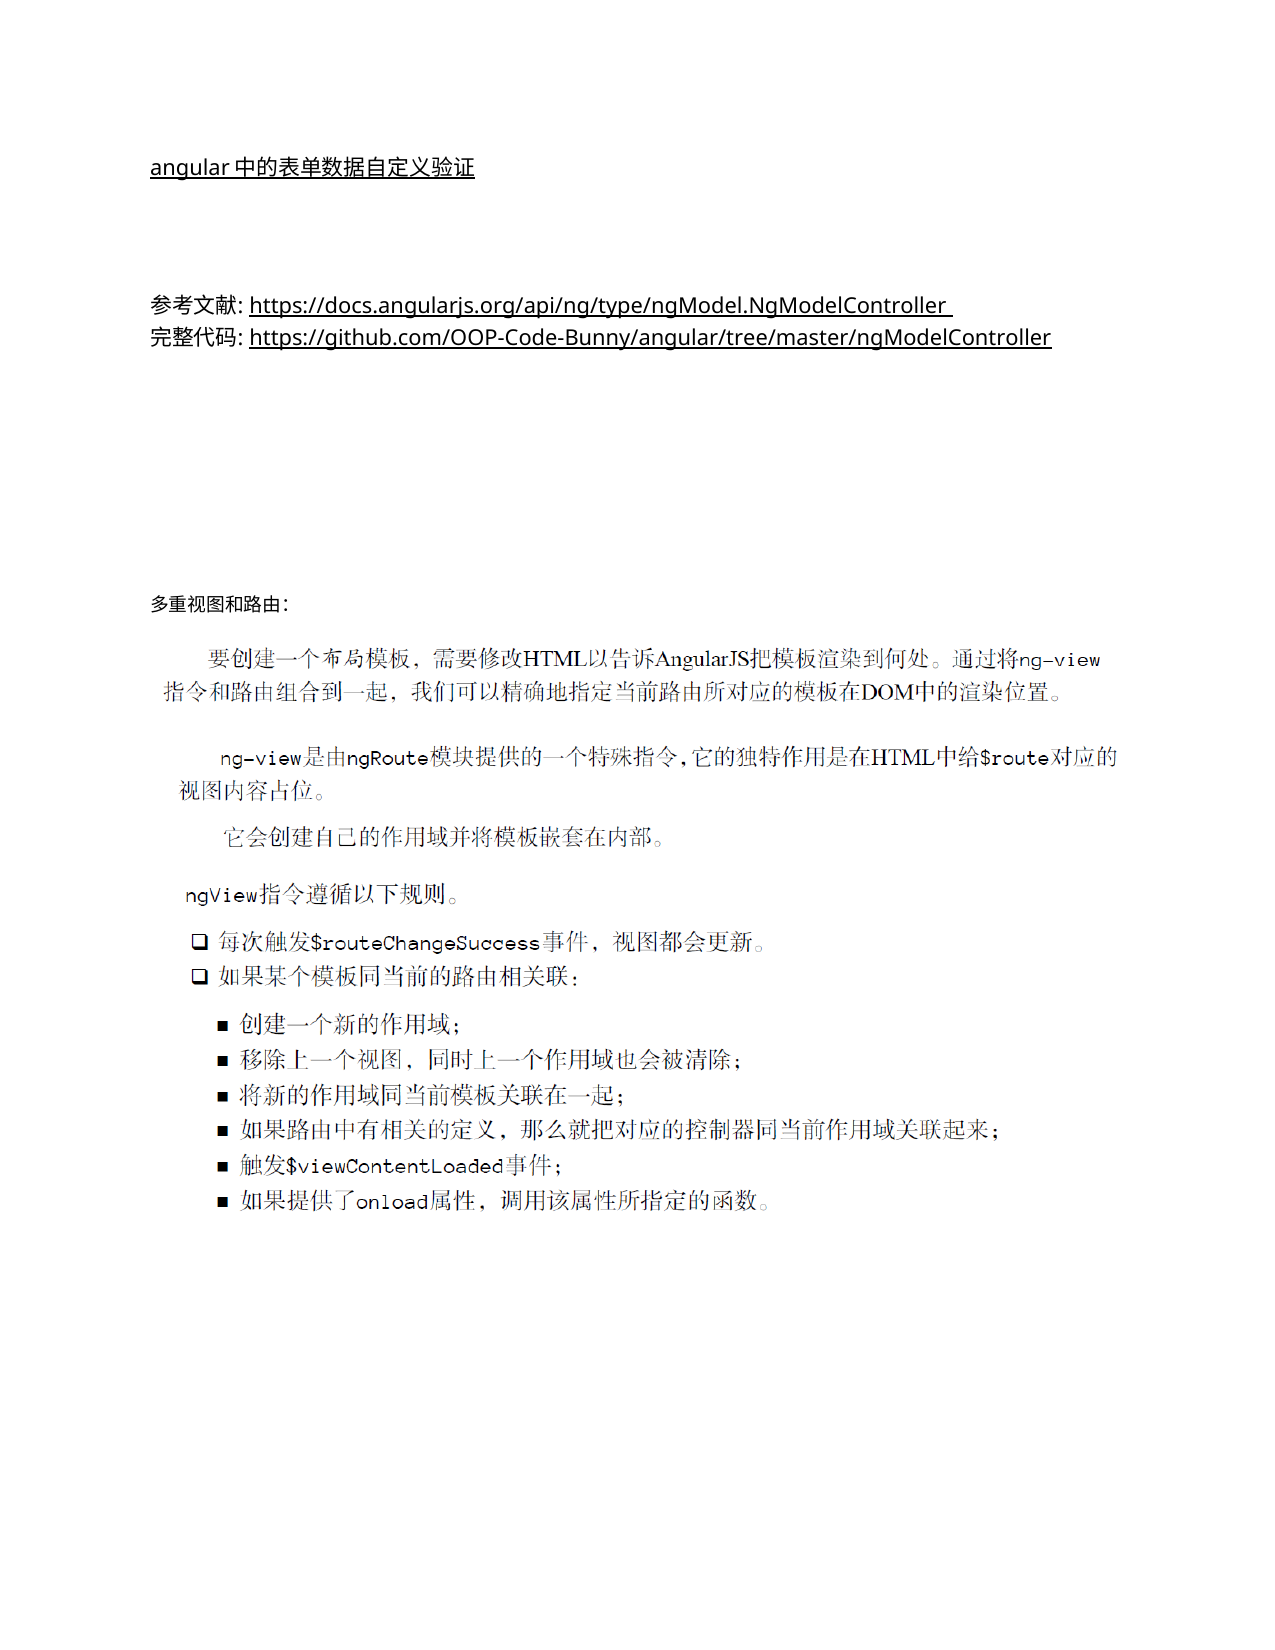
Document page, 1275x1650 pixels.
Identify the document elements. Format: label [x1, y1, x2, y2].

picture [150, 873, 1125, 1242]
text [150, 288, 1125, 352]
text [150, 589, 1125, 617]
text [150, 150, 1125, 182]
picture [150, 635, 1125, 719]
picture [150, 737, 1125, 855]
